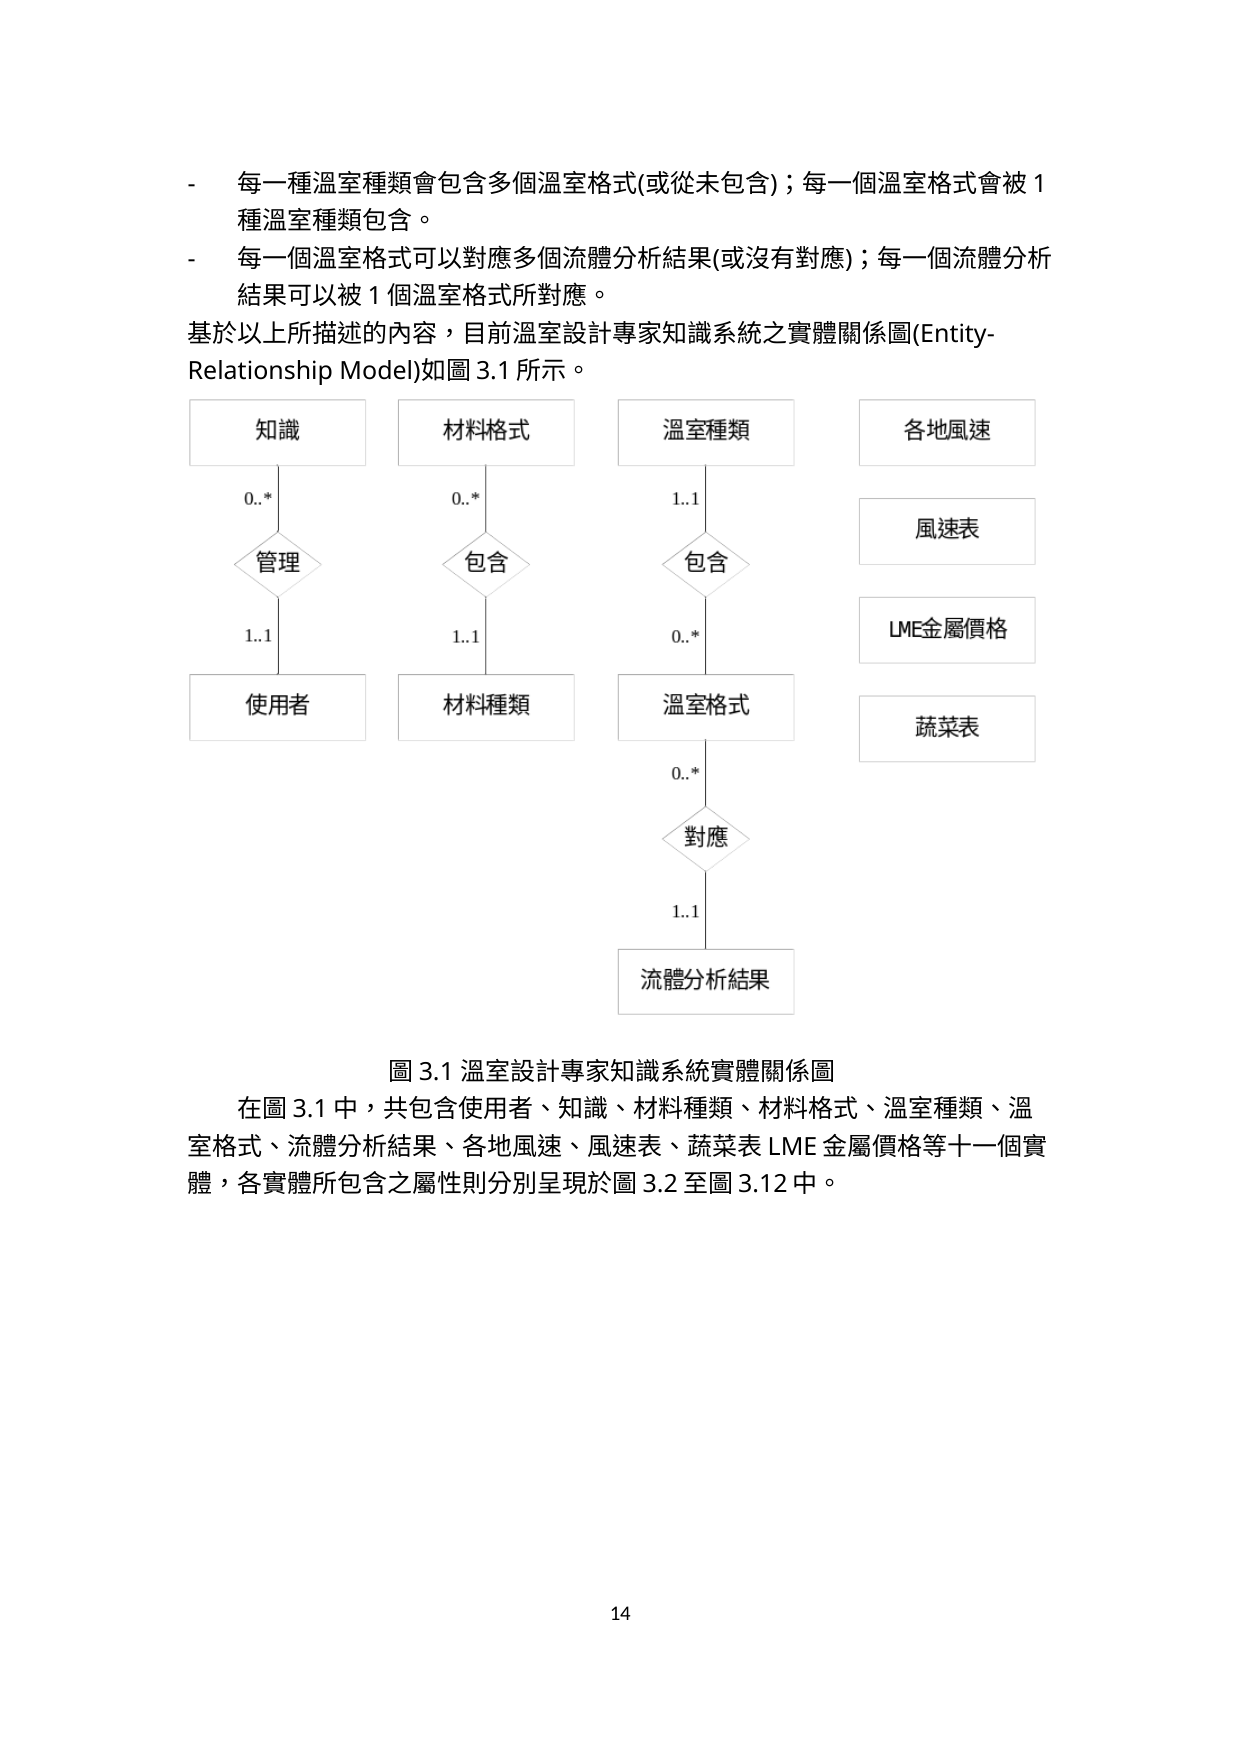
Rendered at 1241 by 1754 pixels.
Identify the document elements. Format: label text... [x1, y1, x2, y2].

text 在圖3.1中，共包含使用者、知識、材料種類、材料格式、溫室種類、溫室格式、流體分析結果、各地風速、風速表、蔬菜表LME金屬價格等十一個實體，各實體所包含之屬性則分別呈現於圖3.2至圖3.12中。 [187, 1088, 1053, 1201]
table_header [176, 388, 1047, 1051]
text 基於以上所描述的內容，目前溫室設計專家知識系統之實體關係圖(Entity-Relationship Model)如圖3.1所示。 [187, 312, 1053, 387]
list 每一個溫室格式可以對應多個流體分析結果(或沒有對應)；每一個流體分析結果可以被1個溫室格式所對應。 [187, 237, 1053, 312]
table_cell 圖3.1 溫室設計專家知識系統實體關係圖 [176, 1051, 1047, 1088]
list 每一種溫室種類會包含多個溫室格式(或從未包含)；每一個溫室格式會被1種溫室種類包含。 [187, 162, 1053, 237]
